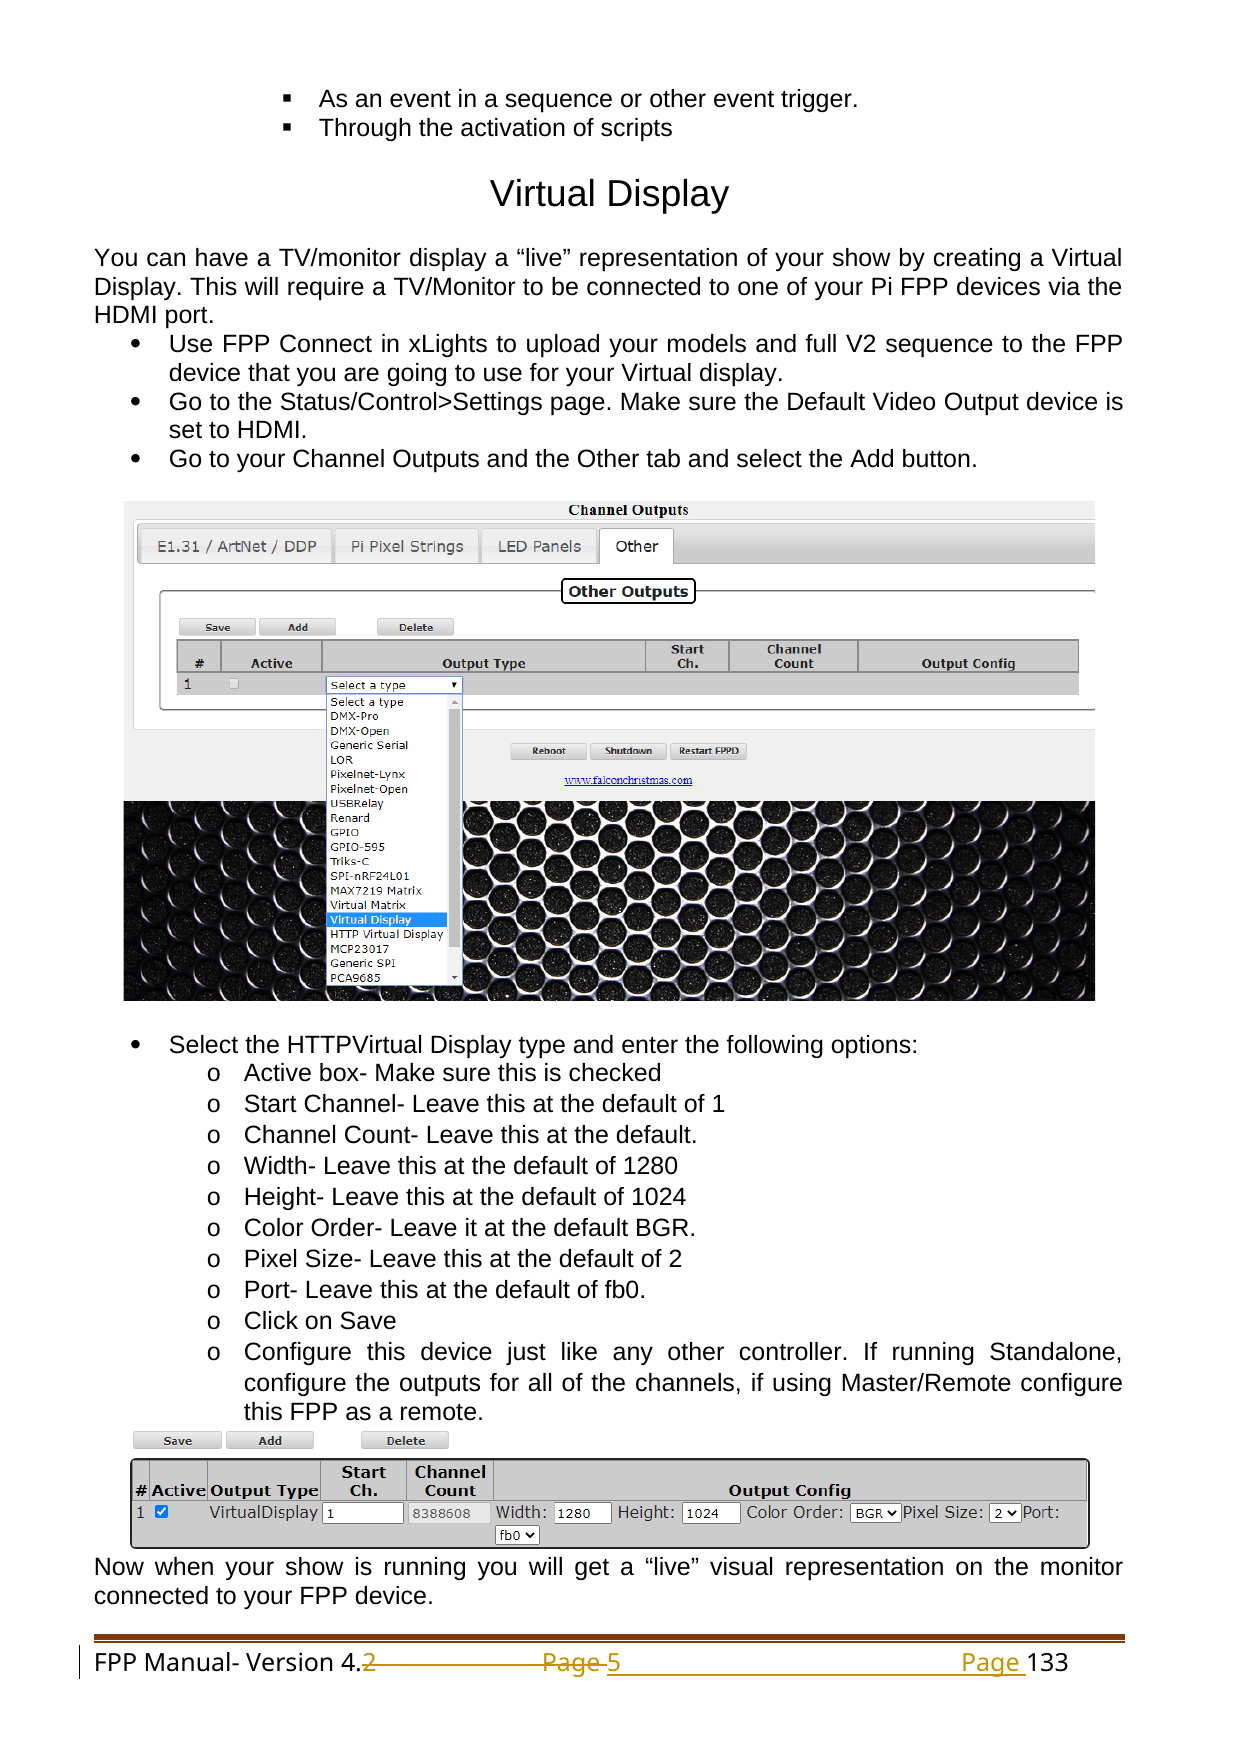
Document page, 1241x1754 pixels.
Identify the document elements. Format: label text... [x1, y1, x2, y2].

list Color Order- Leave it at the default BGR. [206, 1213, 1125, 1244]
list Active box- Make sure this is checked [206, 1058, 1125, 1089]
text You can have a TV/monitor display a “live” representation of your show by creating a Virtual Display. This will require a TV/Monitor to be connected to one of your Pi FPP devices via the HDMI port. [94, 243, 1125, 329]
list Width- Leave this at the default of 1280 [206, 1151, 1125, 1182]
list Go to your Channel Outputs and the Other tab and select the Add button. [131, 444, 1125, 473]
list As an event in a sequence or other event trigger. [281, 84, 1125, 113]
subtitle Virtual Display [94, 171, 1125, 214]
list Port- Leave this at the default of fb0. [206, 1275, 1125, 1306]
text Now when your show is running you will get a “live” visual representation on the monitor connected to your FPP device. [94, 1552, 1125, 1609]
list Use FPP Connect in xLights to upload your models and full V2 sequence to the FPP device that you are going to use for your Virtual display. [131, 329, 1125, 387]
picture [121, 1425, 1097, 1552]
list Go to the Status/Control>Settings page. Make sure the Default Video Output device is set to HDMI. [131, 387, 1125, 444]
list Pixel Size- Leave this at the default of 2 [206, 1244, 1125, 1275]
list Channel Count- Leave this at the default. [206, 1120, 1125, 1151]
list Start Channel- Leave this at the default of 1 [206, 1089, 1125, 1120]
picture [123, 501, 1096, 1001]
list Select the HTTPVirtual Display type and enter the following options: [131, 1029, 1125, 1058]
list Height- Leave this at the default of 1024 [206, 1182, 1125, 1213]
list Configure this device just like any other controller. If running Standalone, configure the outputs for all of the channels, if using Master/Remote configure this FPP as a remote. [206, 1337, 1125, 1425]
list Click on Save [206, 1306, 1125, 1337]
list Through the activation of scripts [281, 113, 1125, 142]
